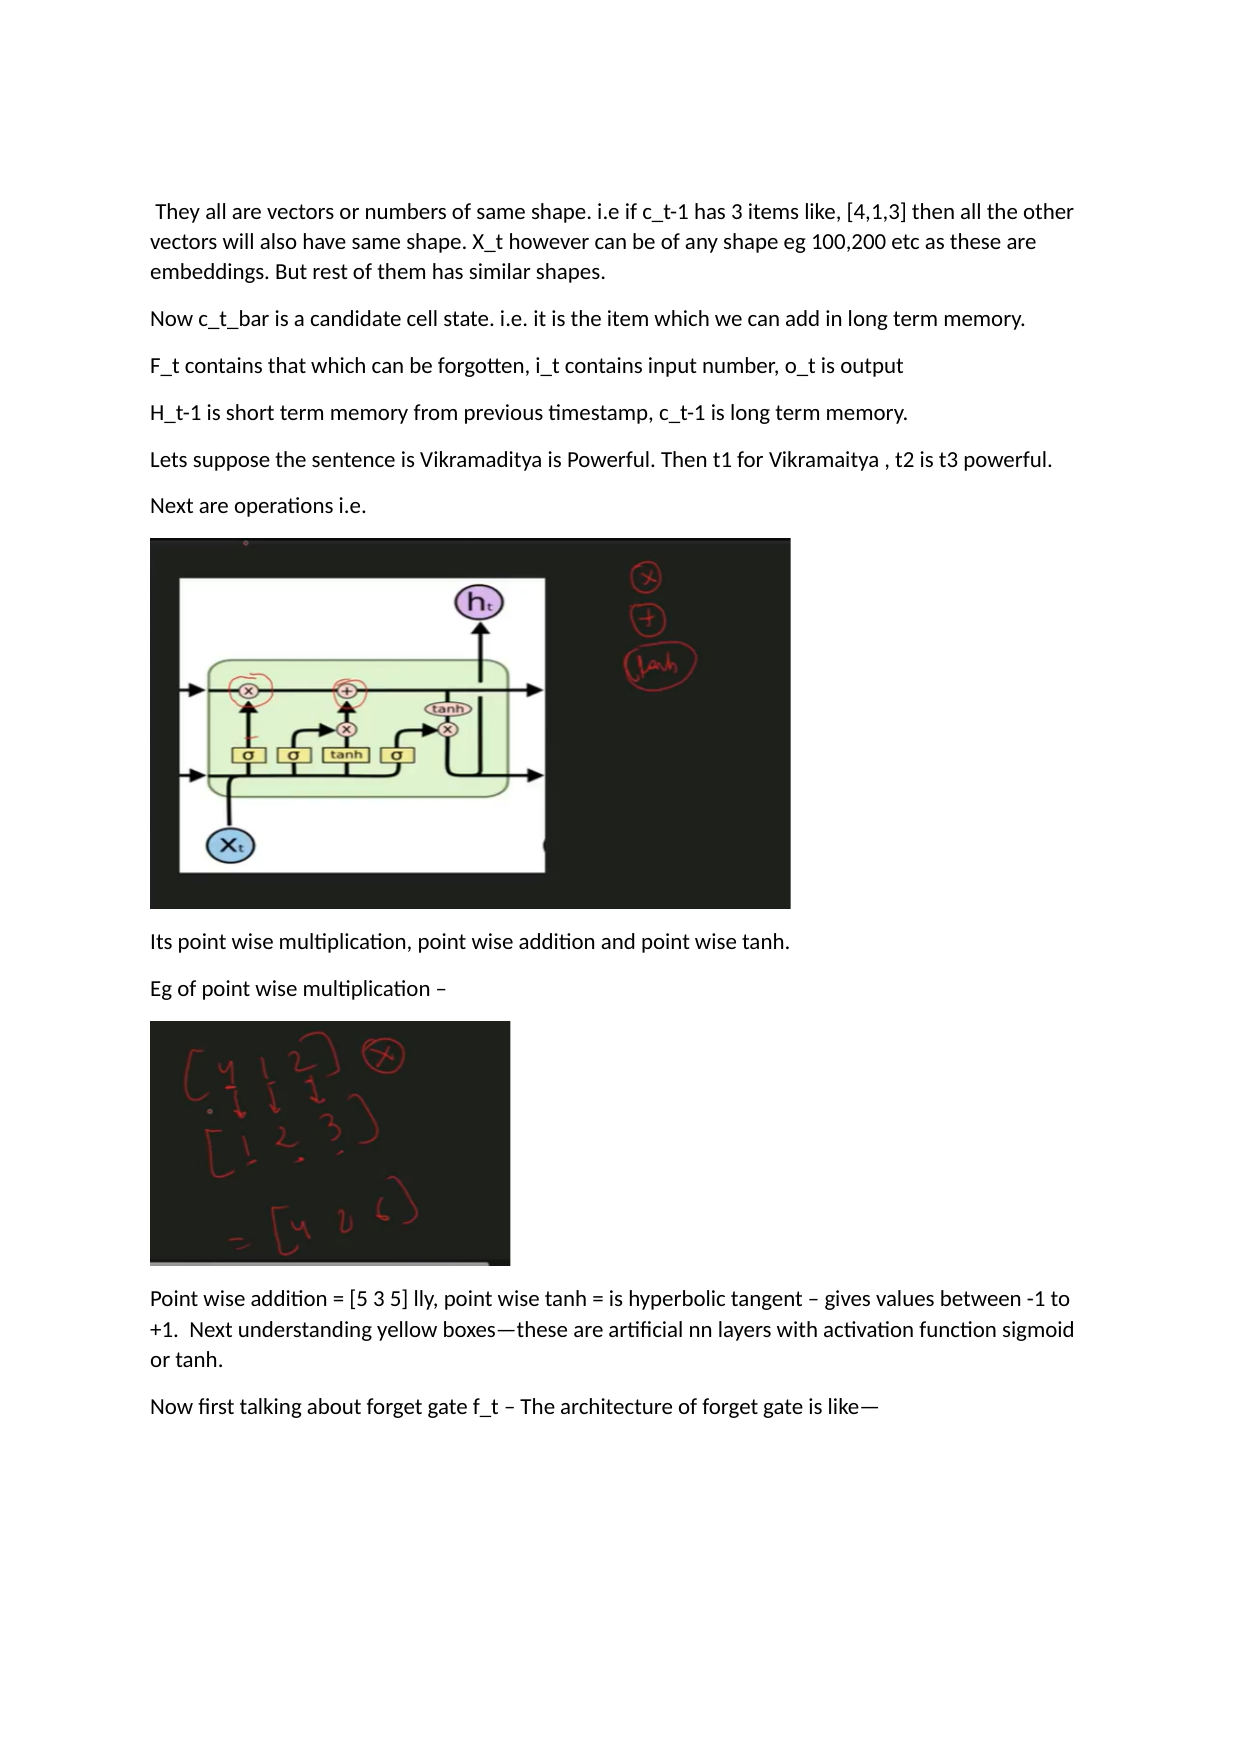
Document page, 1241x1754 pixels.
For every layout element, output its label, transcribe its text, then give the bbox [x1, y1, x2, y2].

text Its point wise multiplication, point wise addition and point wise tanh. [150, 927, 1090, 955]
text Lets suppose the sentence is Vikramaditya is Powerful. Then t1 for Vikramaitya , t2 is t3 powerful. [150, 445, 1090, 473]
picture [150, 1021, 511, 1266]
text Point wise addition = [5 3 5] lly, point wise tanh = is hyperbolic tangent – gives values between -1 to +1. Next understanding yellow boxes—these are artificial nn layers with activation function sigmoid or tanh. [150, 1284, 1090, 1373]
text H_t-1 is short term memory from previous timestamp, c_t-1 is long term memory. [150, 398, 1090, 426]
text Now first talking about forget gate f_t – The architecture of forget gate is like— [150, 1392, 1090, 1420]
text Eg of point wise multiplication – [150, 974, 1090, 1002]
text They all are vectors or numbers of same shape. i.e if c_t-1 has 3 items like, [4,1,3] then all the other vectors will also have same shape. X_t however can be of any shape eg 100,200 etc as these are embeddings. But rest of them has similar shapes. [150, 197, 1090, 285]
text Now c_t_bar is a candidate cell state. i.e. it is the item which we can add in long term memory. [150, 304, 1090, 332]
text Next are operations i.e. [150, 492, 1090, 520]
text F_t contains that which can be forgotten, i_t contains input number, o_t is output [150, 351, 1090, 379]
picture [150, 538, 791, 909]
